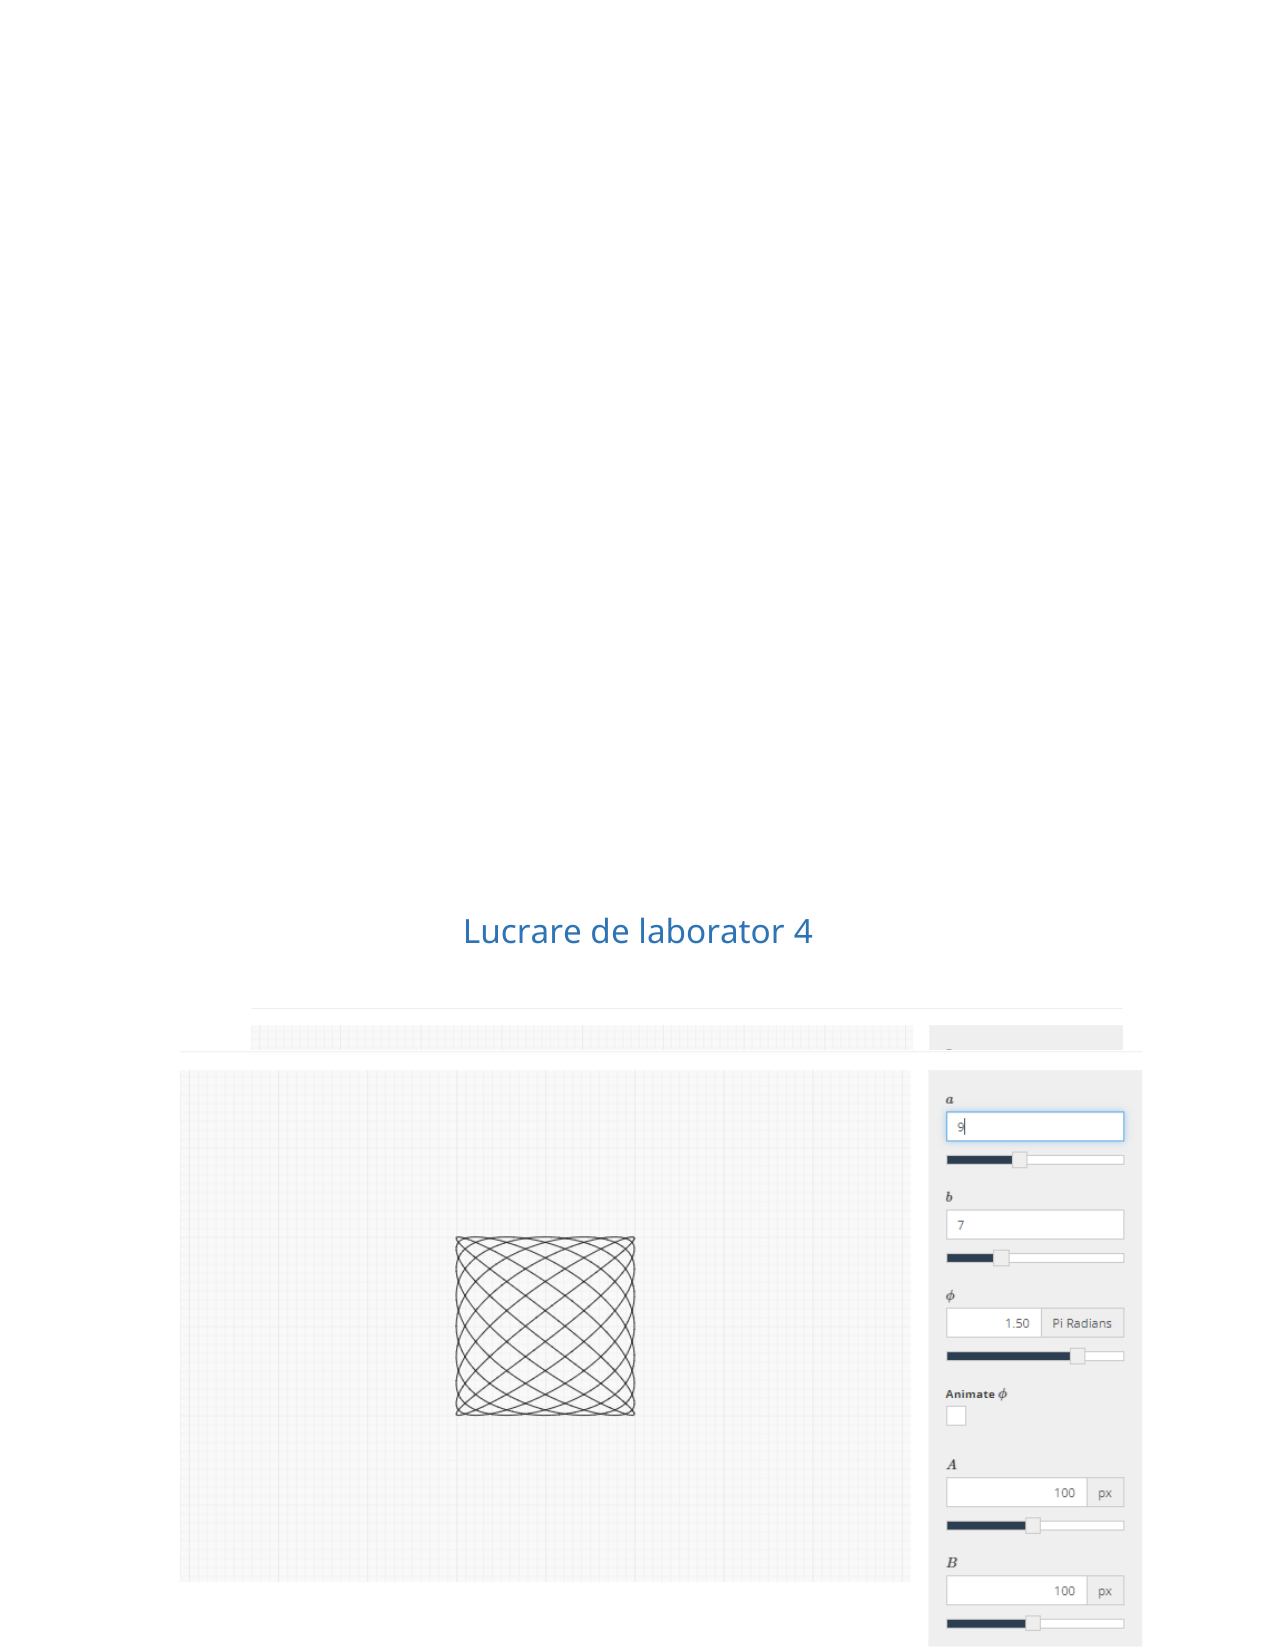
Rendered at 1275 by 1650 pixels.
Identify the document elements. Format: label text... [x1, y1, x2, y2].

subtitle Lucrare de laborator 4 [150, 908, 1125, 954]
picture [150, 1002, 1159, 1650]
